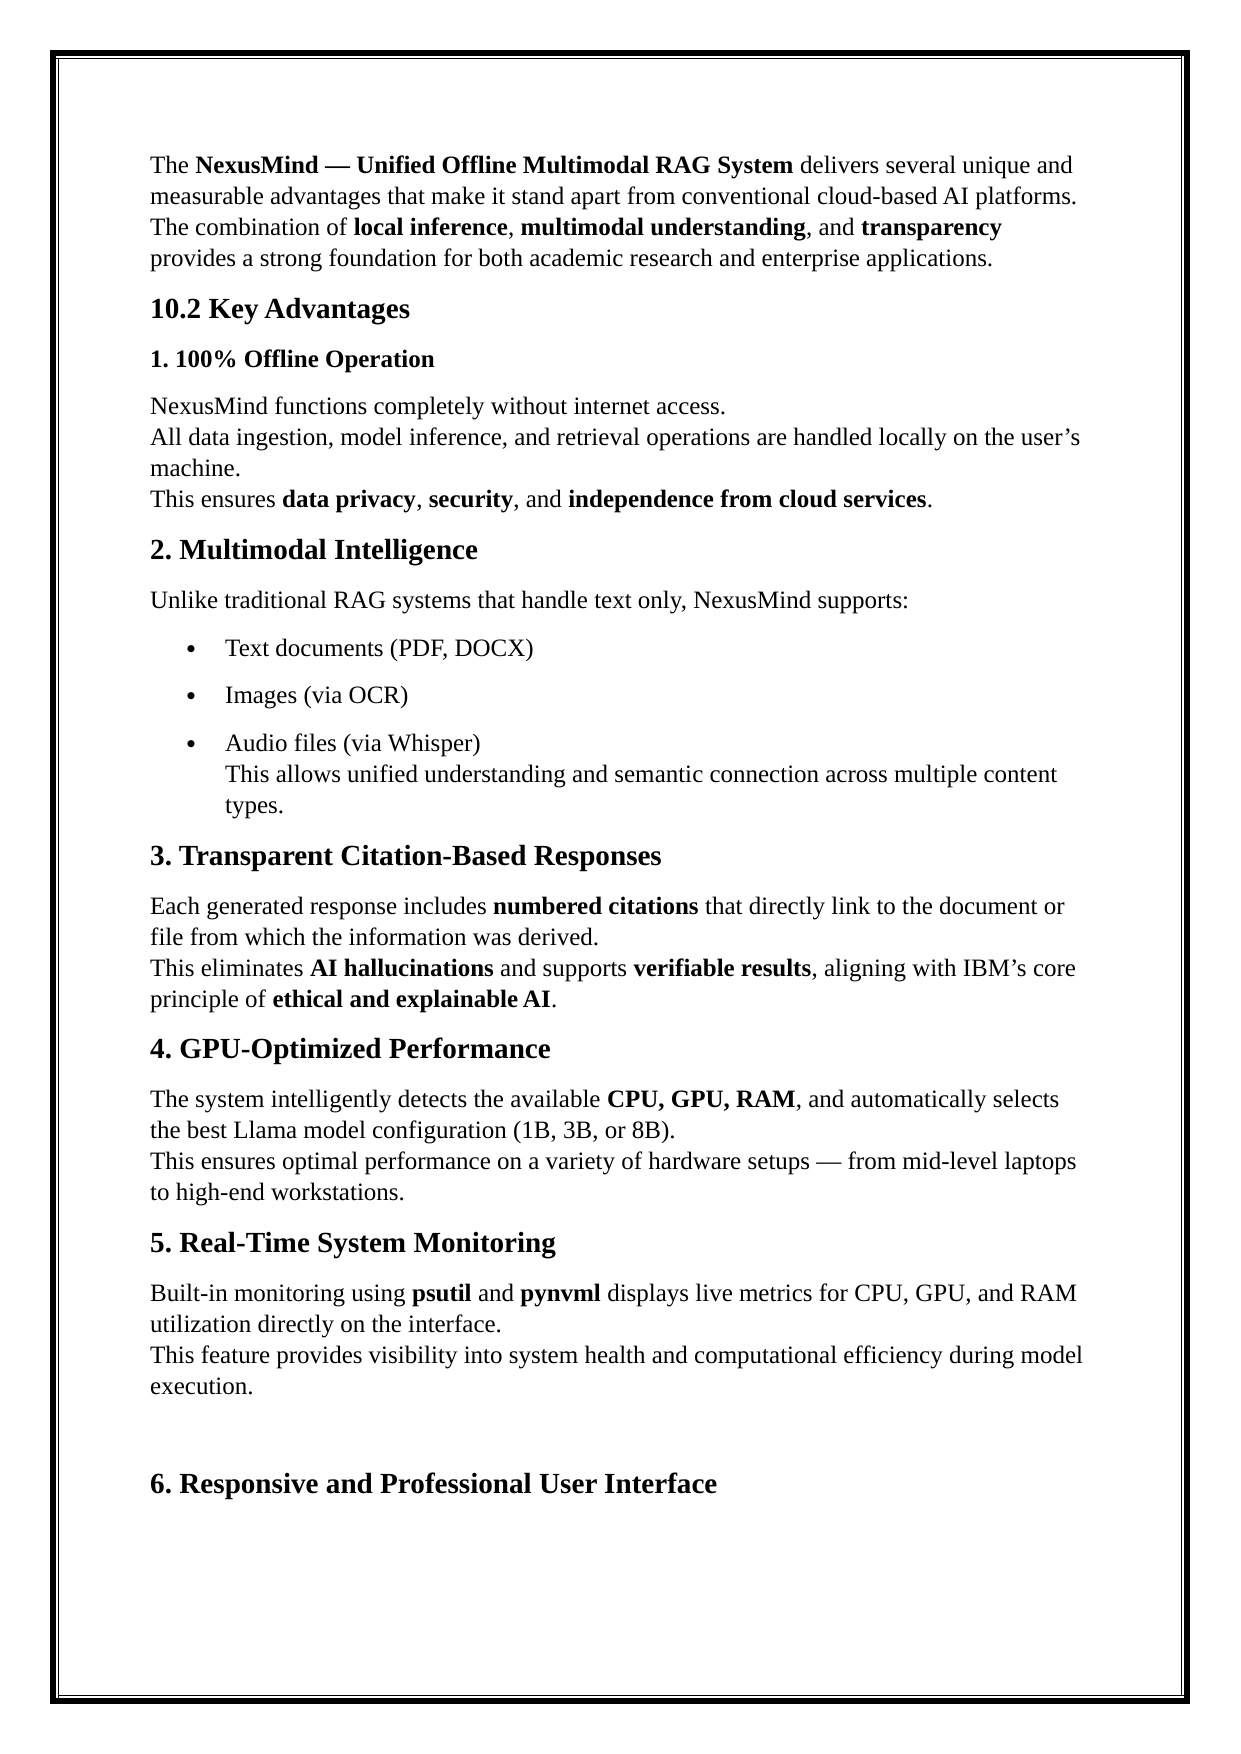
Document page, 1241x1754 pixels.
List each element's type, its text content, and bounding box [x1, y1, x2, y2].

text 10.2 Key Advantages [150, 291, 1090, 324]
list Images (via OCR) [187, 680, 1090, 709]
text 5. Real-Time System Monitoring [150, 1225, 1090, 1259]
text 6. Responsive and Professional User Interface [150, 1467, 1090, 1500]
text The system intelligently detects the available CPU, GPU, RAM, and automatically selects the best Llama model configuration (1B, 3B, or 8B). This ensures optimal performance on a variety of hardware setups — from mid-level laptops to high-end workstations. [150, 1084, 1090, 1206]
list Text documents (PDF, DOCX) [187, 633, 1090, 661]
text The NexusMind — Unified Offline Multimodal RAG System delivers several unique and measurable advantages that make it stand apart from conventional cloud-based AI platforms. The combination of local inference, multimodal understanding, and transparency provides a strong foundation for both academic research and enterprise applications. [150, 150, 1090, 272]
list Audio files (via Whisper) This allows unified understanding and semantic connection across multiple content types. [187, 728, 1090, 819]
text 3. Transparent Citation-Based Responses [150, 838, 1090, 871]
text NexusMind functions completely without internet access. All data ingestion, model inference, and retrieval operations are handled locally on the user’s machine. This ensures data privacy, security, and independence from cloud services. [150, 391, 1090, 513]
text Built-in monitoring using psutil and pynvml displays live metrics for CPU, GPU, and RAM utilization directly on the interface. This feature provides visibility into system health and computational efficiency during model execution. [150, 1278, 1090, 1400]
text Each generated response includes numbered citations that directly link to the document or file from which the information was derived. This eliminates AI hallucinations and supports verifiable results, aligning with IBM’s core principle of ethical and explainable AI. [150, 891, 1090, 1013]
text Unlike traditional RAG systems that handle text only, NexusMind supports: [150, 585, 1090, 614]
text 1. 100% Offline Operation [150, 344, 1090, 372]
text 2. Multimodal Intelligence [150, 532, 1090, 566]
text 4. GPU-Optimized Performance [150, 1032, 1090, 1065]
